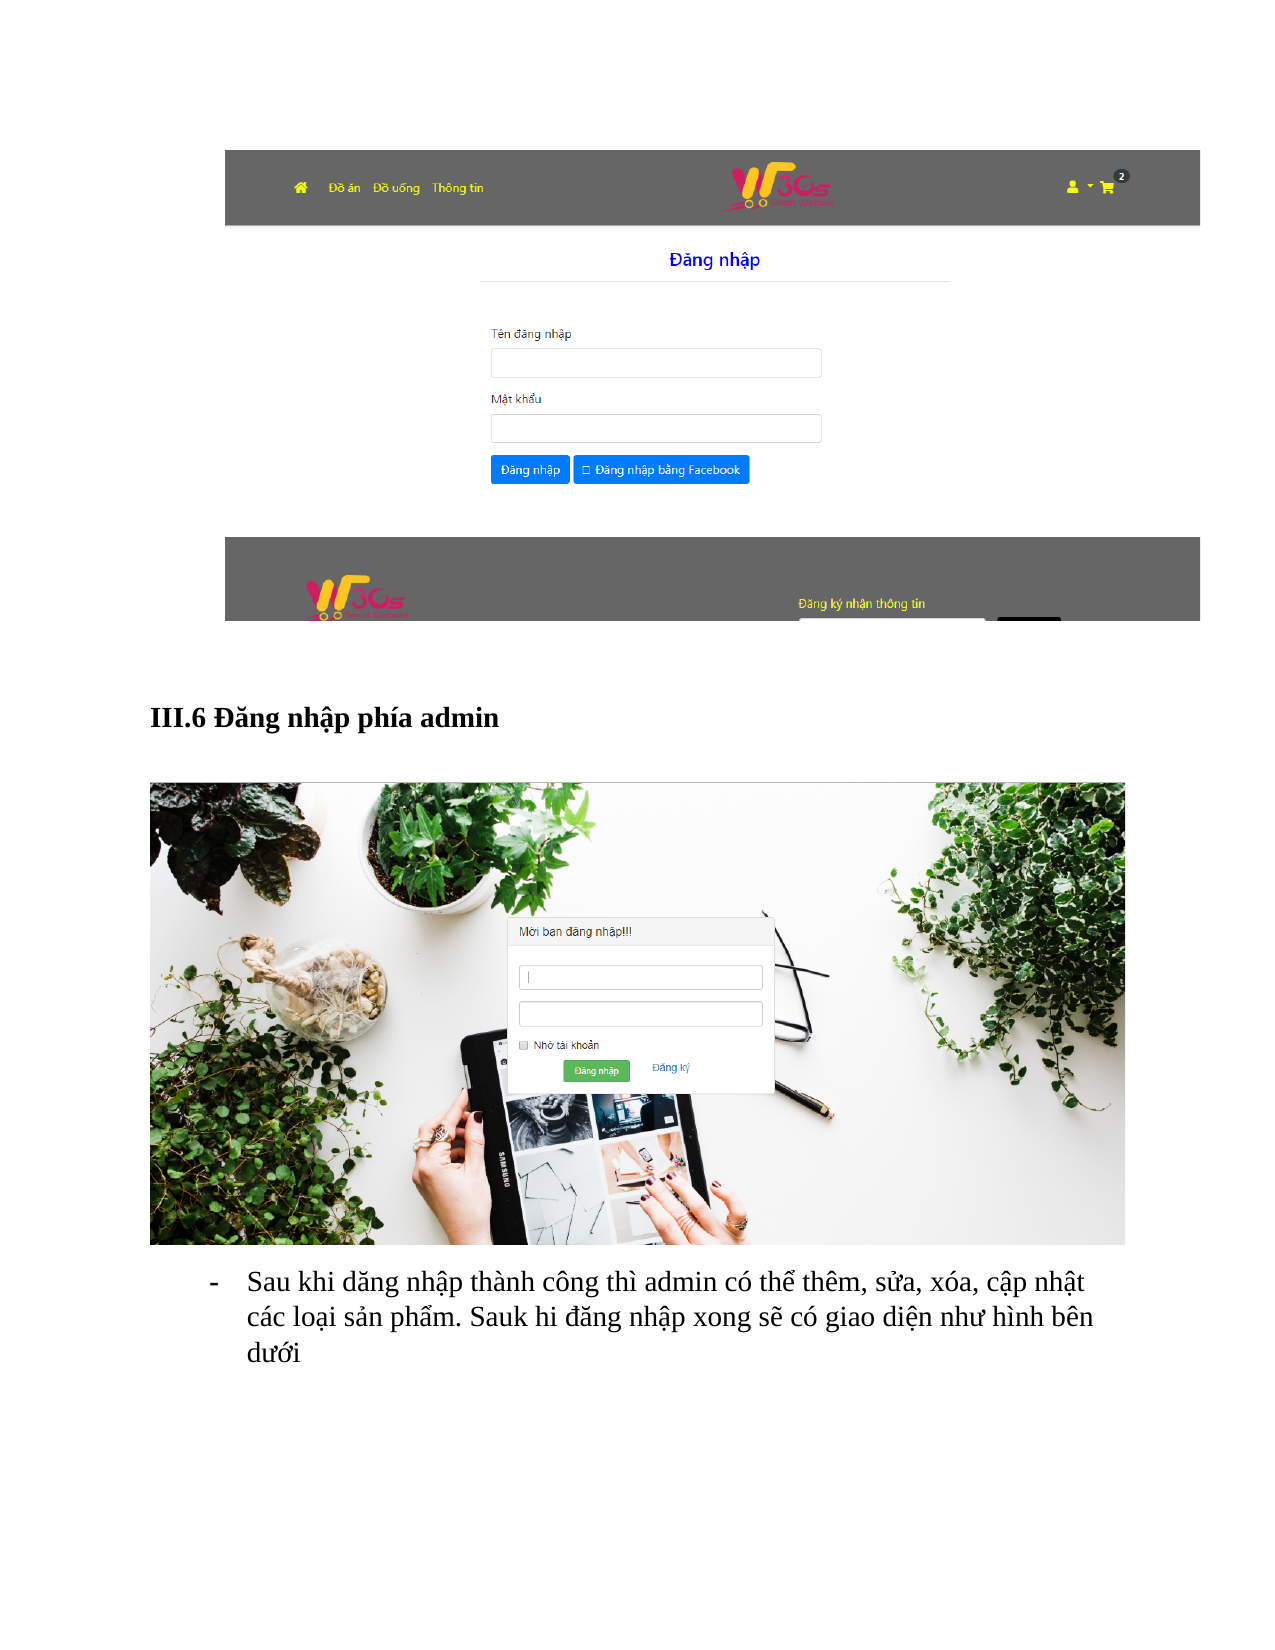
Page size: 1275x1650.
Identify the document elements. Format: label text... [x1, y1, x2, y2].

subtitle III.6 Đăng nhập phía admin [150, 700, 1125, 733]
picture [225, 150, 1200, 621]
list Sau khi dăng nhập thành công thì admin có thể thêm, sửa, xóa, cập nhật các loại sản phẩm. Sauk hi đăng nhập xong sẽ có giao diện như hình bên dưới [209, 1264, 1125, 1368]
picture [150, 782, 1125, 1245]
